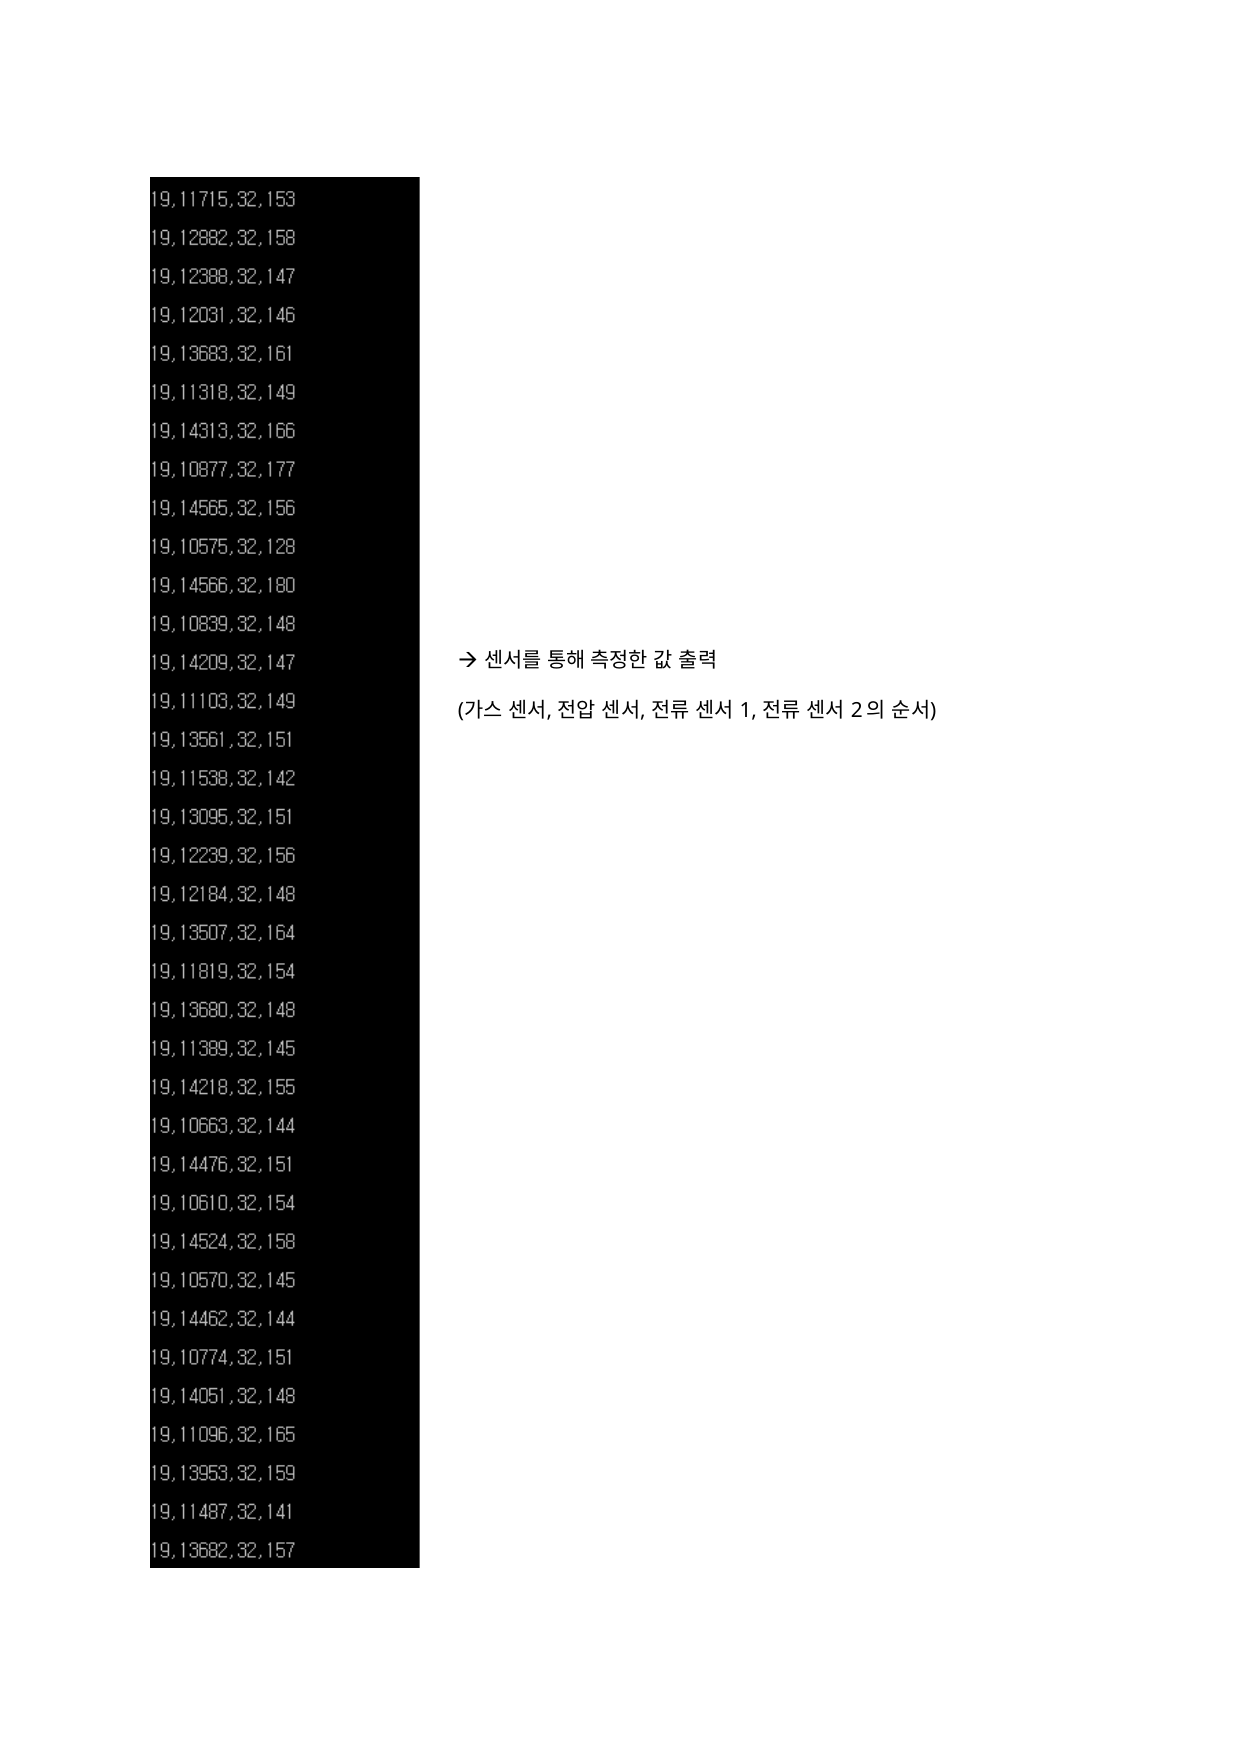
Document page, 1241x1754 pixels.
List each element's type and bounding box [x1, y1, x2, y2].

picture [150, 177, 420, 1568]
